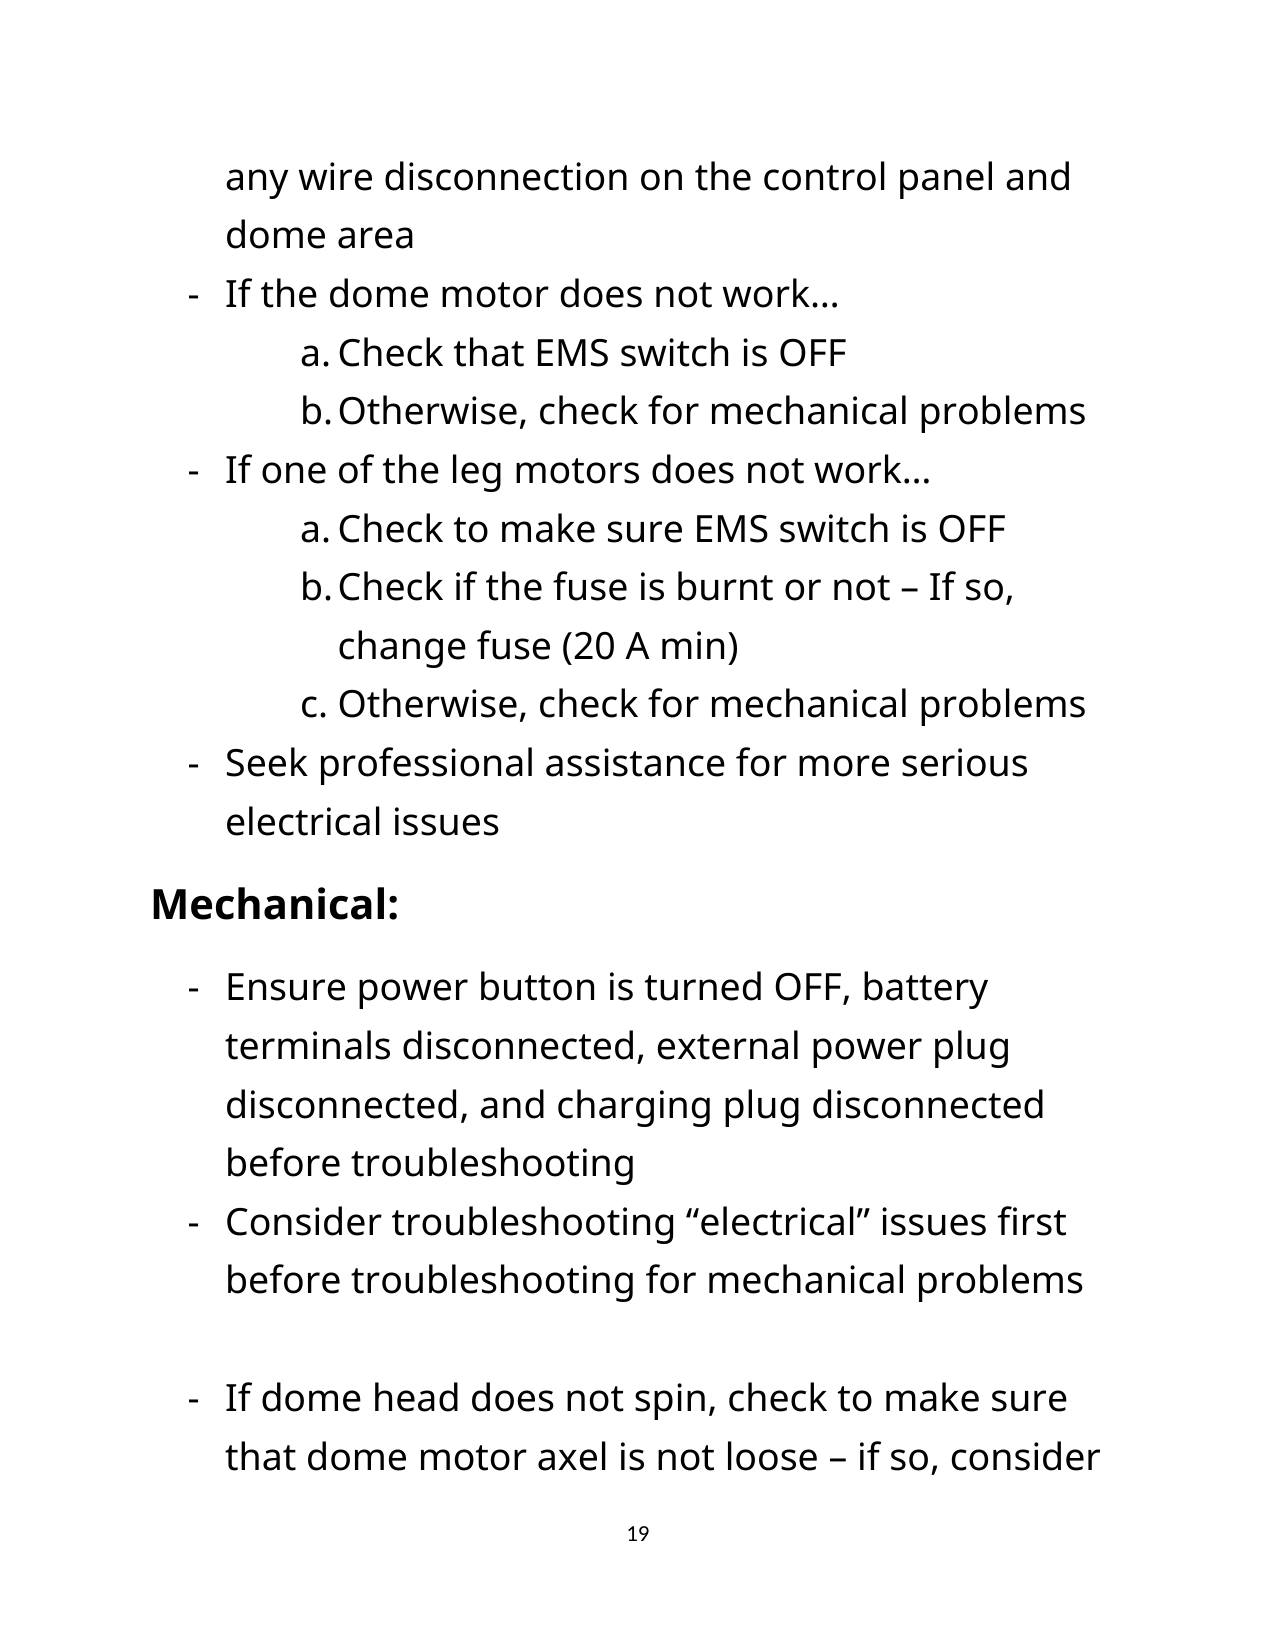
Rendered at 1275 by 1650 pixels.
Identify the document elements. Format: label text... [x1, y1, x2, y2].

list Check that EMS switch is OFF [300, 326, 1125, 377]
list Otherwise, check for mechanical problems [300, 384, 1125, 436]
list Check to make sure EMS switch is OFF [300, 502, 1125, 553]
list If the dome motor does not work… [187, 267, 1125, 318]
list Check if the fuse is burnt or not – If so, change fuse (20 A min) [300, 561, 1125, 670]
list Otherwise, check for mechanical problems [300, 678, 1125, 729]
list If one of the leg motors does not work… [187, 443, 1125, 494]
list Ensure power button is turned OFF, battery terminals disconnected, external power plug disconnected, and charging plug disconnected before troubleshooting [187, 961, 1125, 1188]
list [187, 150, 1125, 260]
text Mechanical: [150, 874, 1125, 931]
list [187, 1371, 1125, 1481]
list Consider troubleshooting “electrical” issues first before troubleshooting for mechanical problems [187, 1195, 1125, 1305]
list Seek professional assistance for more serious electrical issues [187, 736, 1125, 846]
